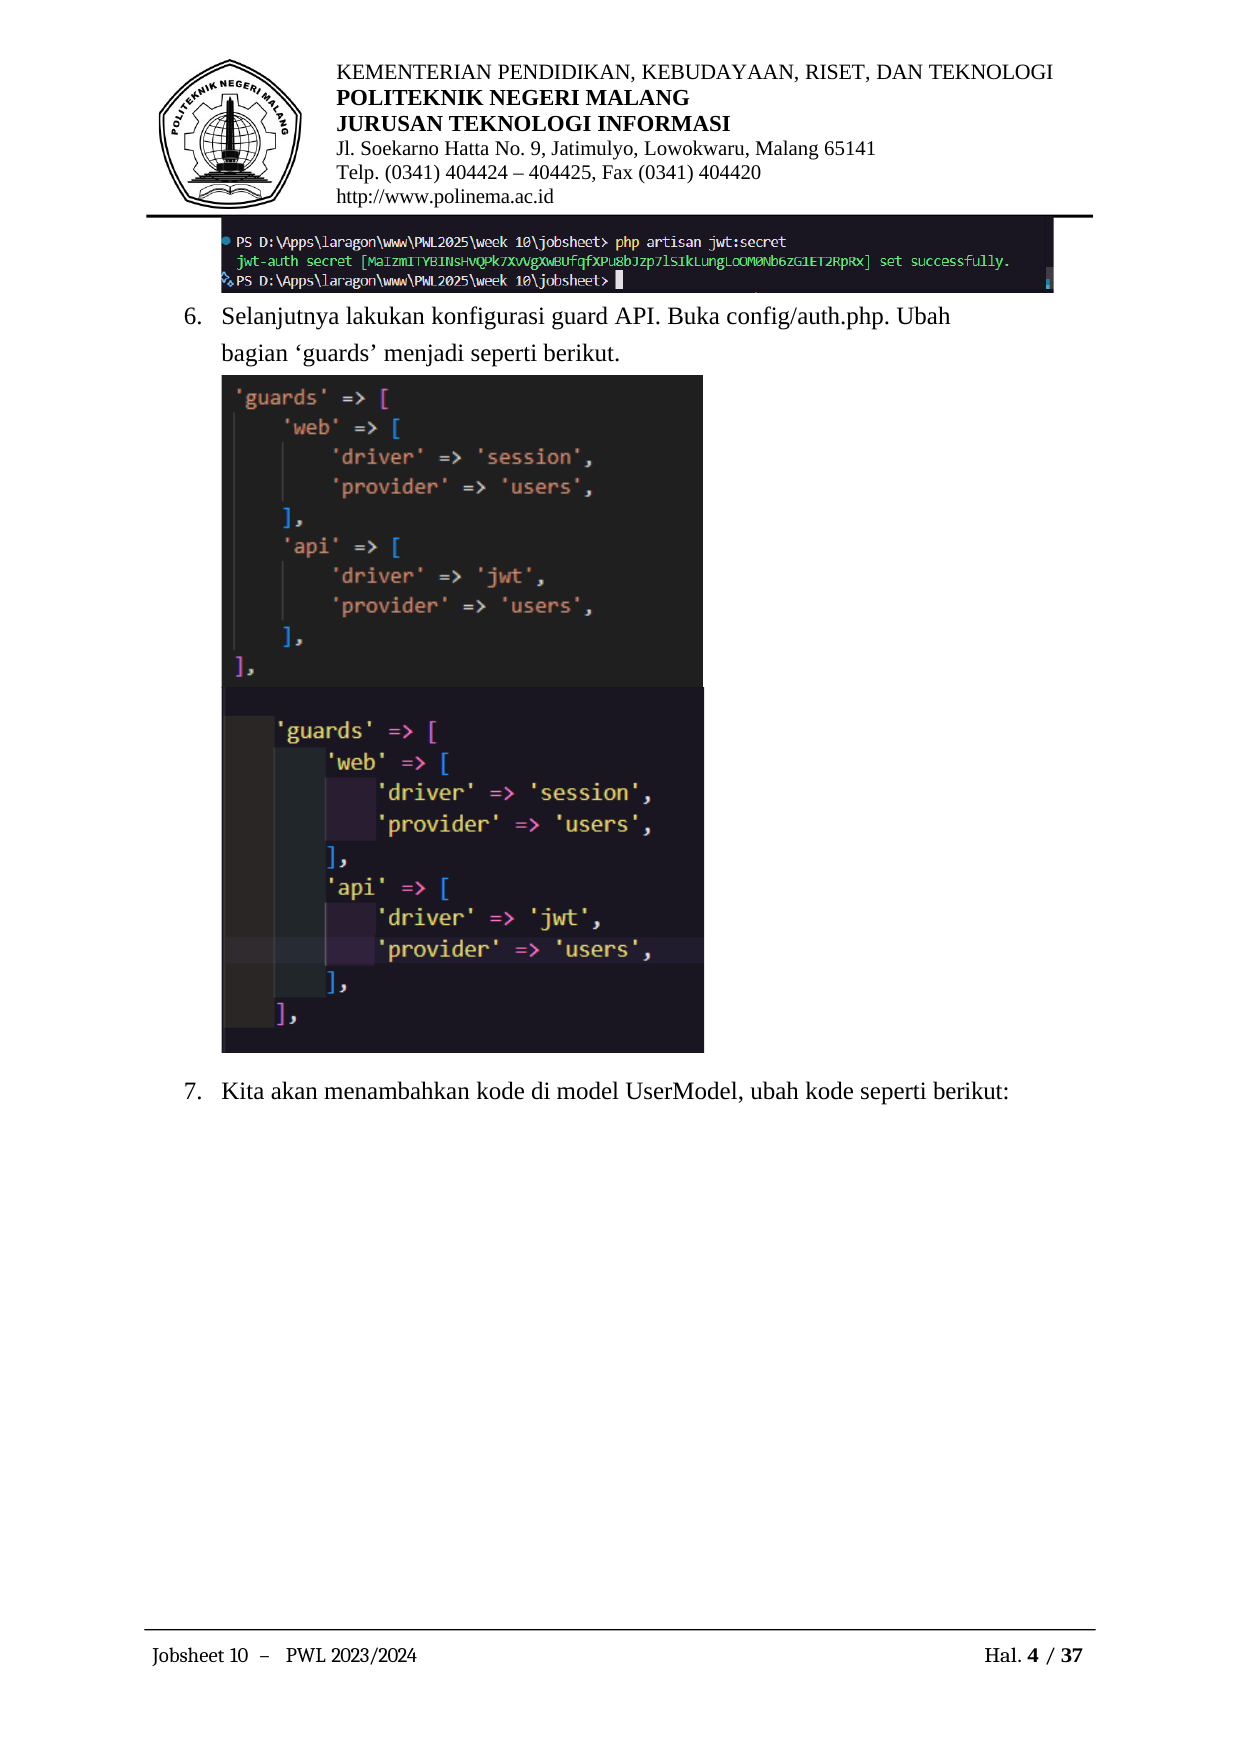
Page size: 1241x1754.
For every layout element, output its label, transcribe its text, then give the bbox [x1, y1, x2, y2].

list Selanjutnya lakukan konfigurasi guard API. Buka config/auth.php. Ubah bagian ‘guards’ menjadi seperti berikut. [184, 301, 1022, 367]
list Kita akan menambahkan kode di model UserModel, ubah kode seperti berikut: [184, 1076, 1196, 1105]
picture [158, 59, 302, 209]
picture [221, 375, 705, 1053]
picture [221, 216, 1054, 293]
